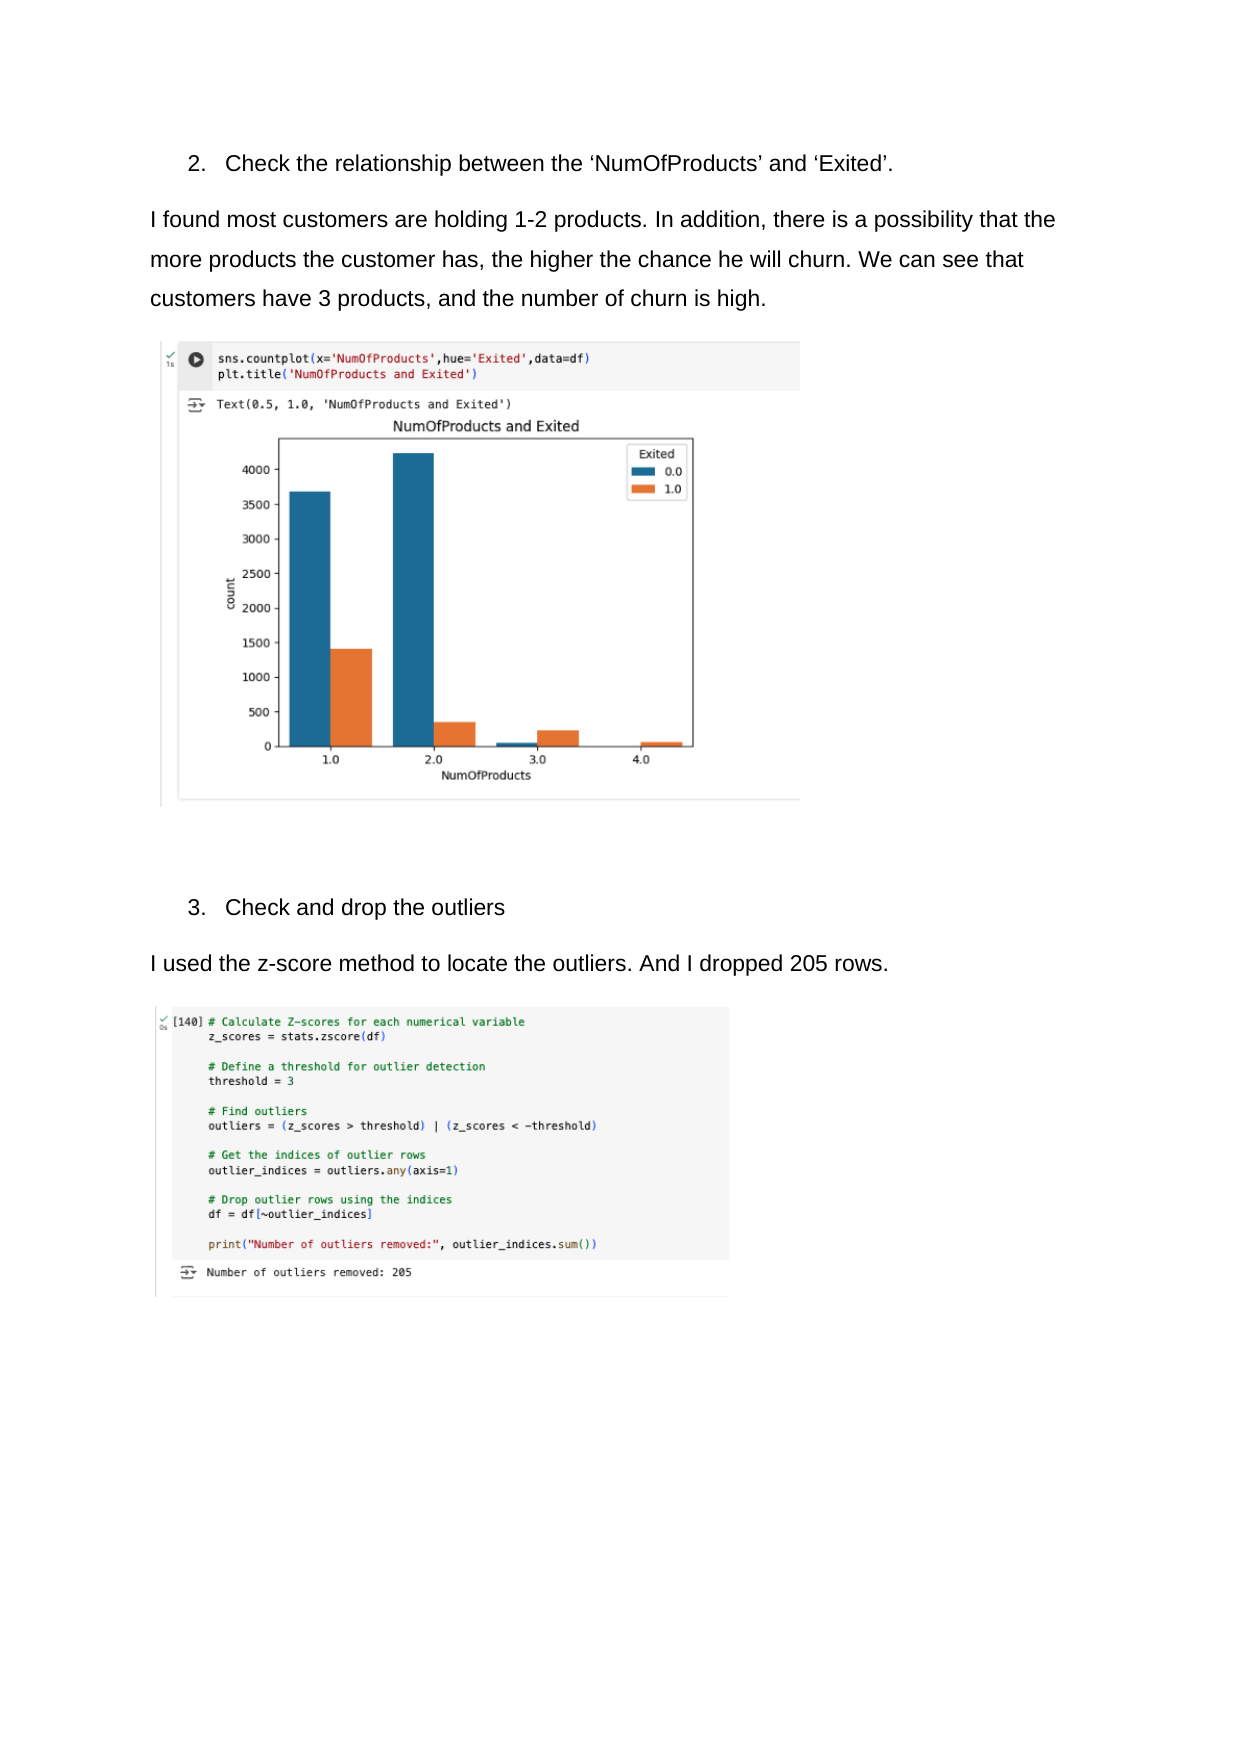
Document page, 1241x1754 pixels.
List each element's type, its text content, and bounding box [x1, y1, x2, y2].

picture [150, 1006, 730, 1297]
picture [150, 341, 800, 807]
list Check the relationship between the ‘NumOfProducts’ and ‘Exited’. [187, 150, 1090, 176]
text I found most customers are holding 1-2 products. In addition, there is a possibility that the more products the customer has, the higher the chance he will churn. We can see that customers have 3 products, and the number of churn is high. [150, 206, 1090, 311]
list Check and drop the outliers [187, 894, 1090, 920]
text I used the z-score method to locate the outliers. And I dropped 205 rows. [150, 950, 1090, 976]
